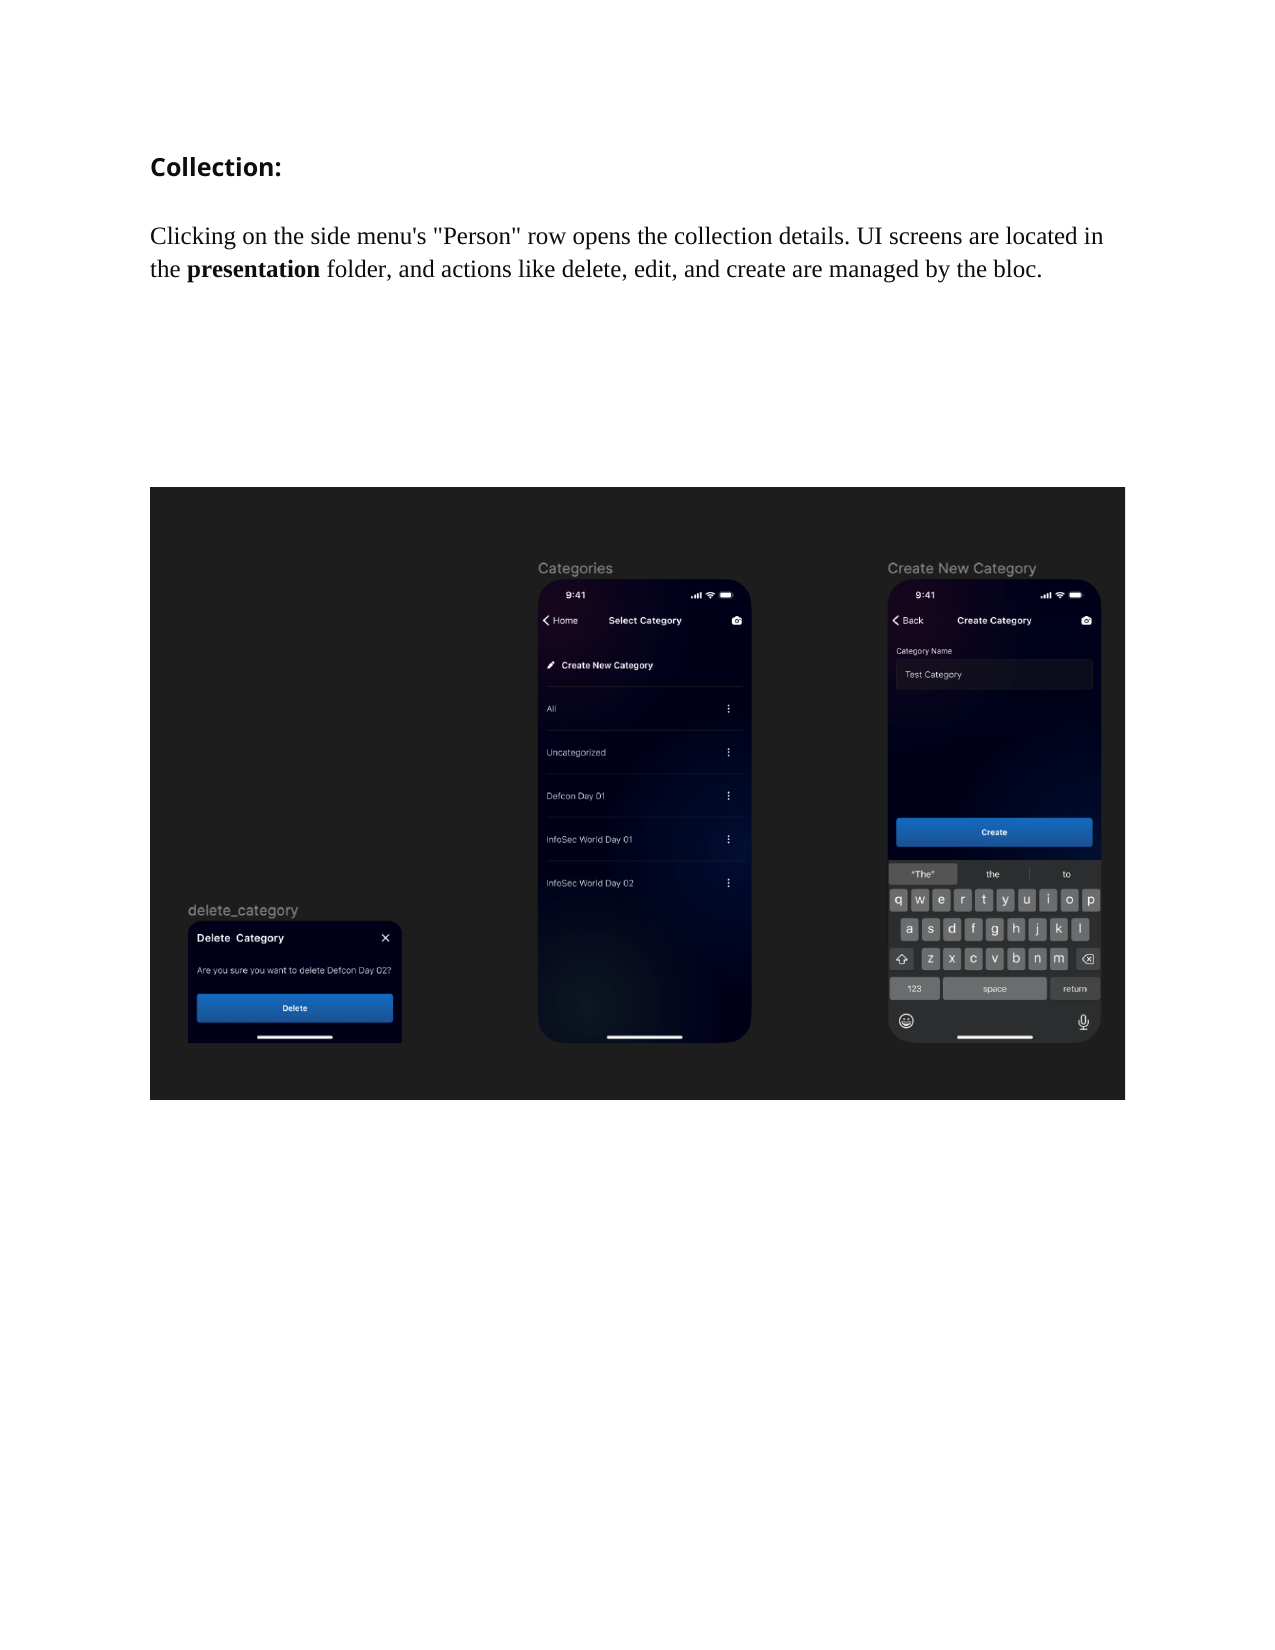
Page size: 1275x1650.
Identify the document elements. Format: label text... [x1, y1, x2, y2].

text Collection: [150, 150, 1125, 184]
picture [150, 487, 1125, 1100]
text Clicking on the side menu's "Person" row opens the collection details. UI screens are located in the presentation folder, and actions like delete, edit, and create are managed by the bloc. [150, 221, 1125, 283]
